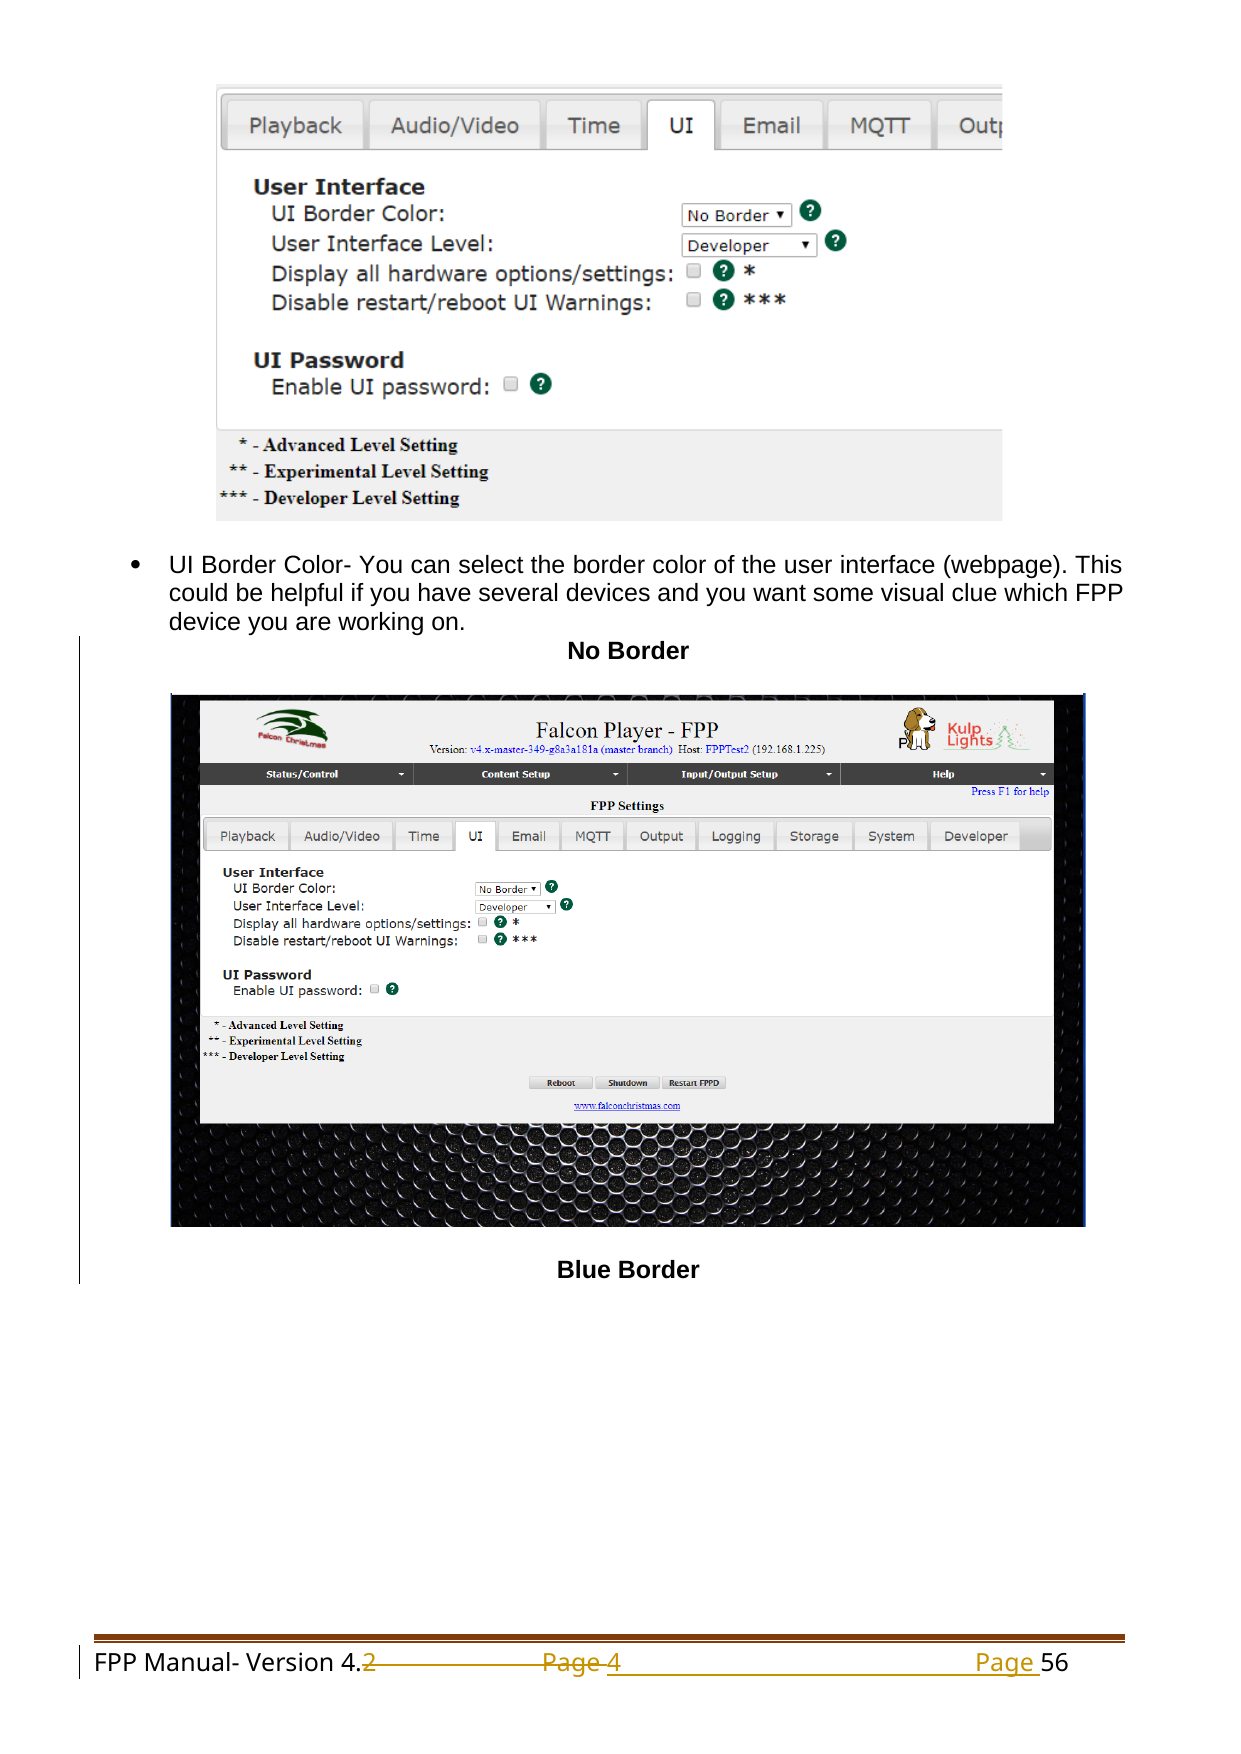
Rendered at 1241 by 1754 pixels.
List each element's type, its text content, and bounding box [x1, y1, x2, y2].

list UI Border Color- You can select the border color of the user interface (webpage). This could be helpful if you have several devices and you want some visual clue which FPP device you are working on. [131, 549, 1125, 636]
picture [216, 84, 1003, 521]
picture [170, 693, 1086, 1227]
text Blue Border [131, 1255, 1125, 1284]
text No Border [131, 636, 1125, 665]
